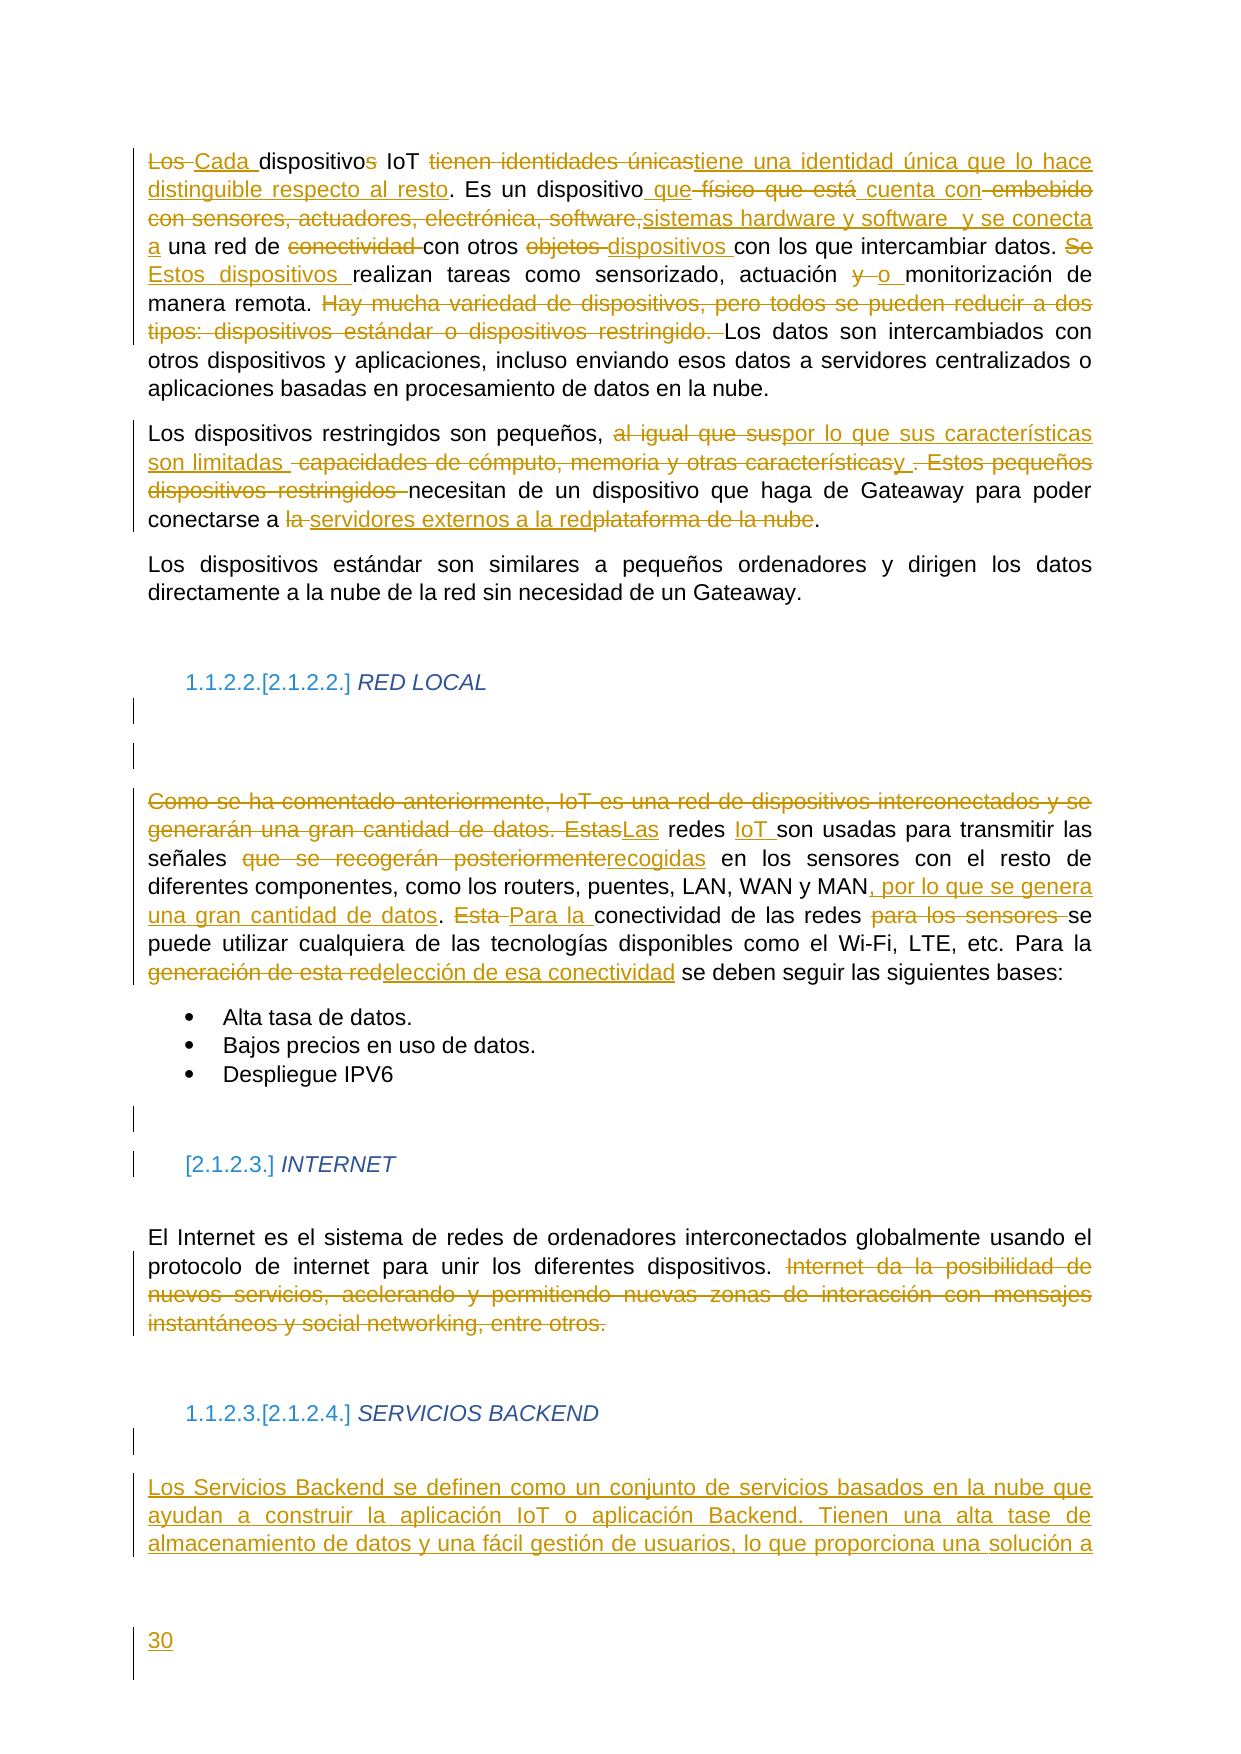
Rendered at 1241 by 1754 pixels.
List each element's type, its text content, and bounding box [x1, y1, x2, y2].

subtitle RED LOCAL [185, 669, 1092, 696]
subtitle INTERNET [185, 1151, 1092, 1177]
list Bajos precios en uso de datos. [185, 1032, 1092, 1058]
text redes son usadas para transmitir las señales en los sensores con el resto de diferentes componentes, como los routers, puentes, LAN, WAN y MAN. conectividad de las redes se puede utilizar cualquiera de las tecnologías disponibles como el Wi-Fi, LTE, etc. Para la se deben seguir las siguientes bases: [148, 804, 1092, 985]
list Despliegue IPV6 [185, 1061, 1092, 1087]
text El Internet es el sistema de redes de ordenadores interconectados globalmente usando el protocolo de internet para unir los diferentes dispositivos. [148, 1224, 1092, 1295]
subtitle SERVICIOS BACKEND [185, 1400, 1092, 1426]
text Los dispositivos estándar son similares a pequeños ordenadores y dirigen los datos directamente a la nube de la red sin necesidad de un Gateaway. [148, 551, 1092, 606]
text dispositivo IoT . Es un dispositivo una red de con otros con los que intercambiar datos. realizan tareas como sensorizado, actuación monitorización de manera remota. Los datos son intercambiados con otros dispositivos y aplicaciones, incluso enviando esos datos a servidores centralizados o aplicaciones basadas en procesamiento de datos en la nube. [148, 148, 1092, 402]
text El Internet es el sistema de redes de ordenadores interconectados globalmente usando el protocolo de internet para unir los diferentes dispositivos. [148, 1297, 1092, 1336]
list Alta tasa de datos. [185, 1004, 1092, 1030]
text Los dispositivos restringidos son pequeños, necesitan de un dispositivo que haga de Gateaway para poder conectarse a . [148, 420, 1092, 532]
